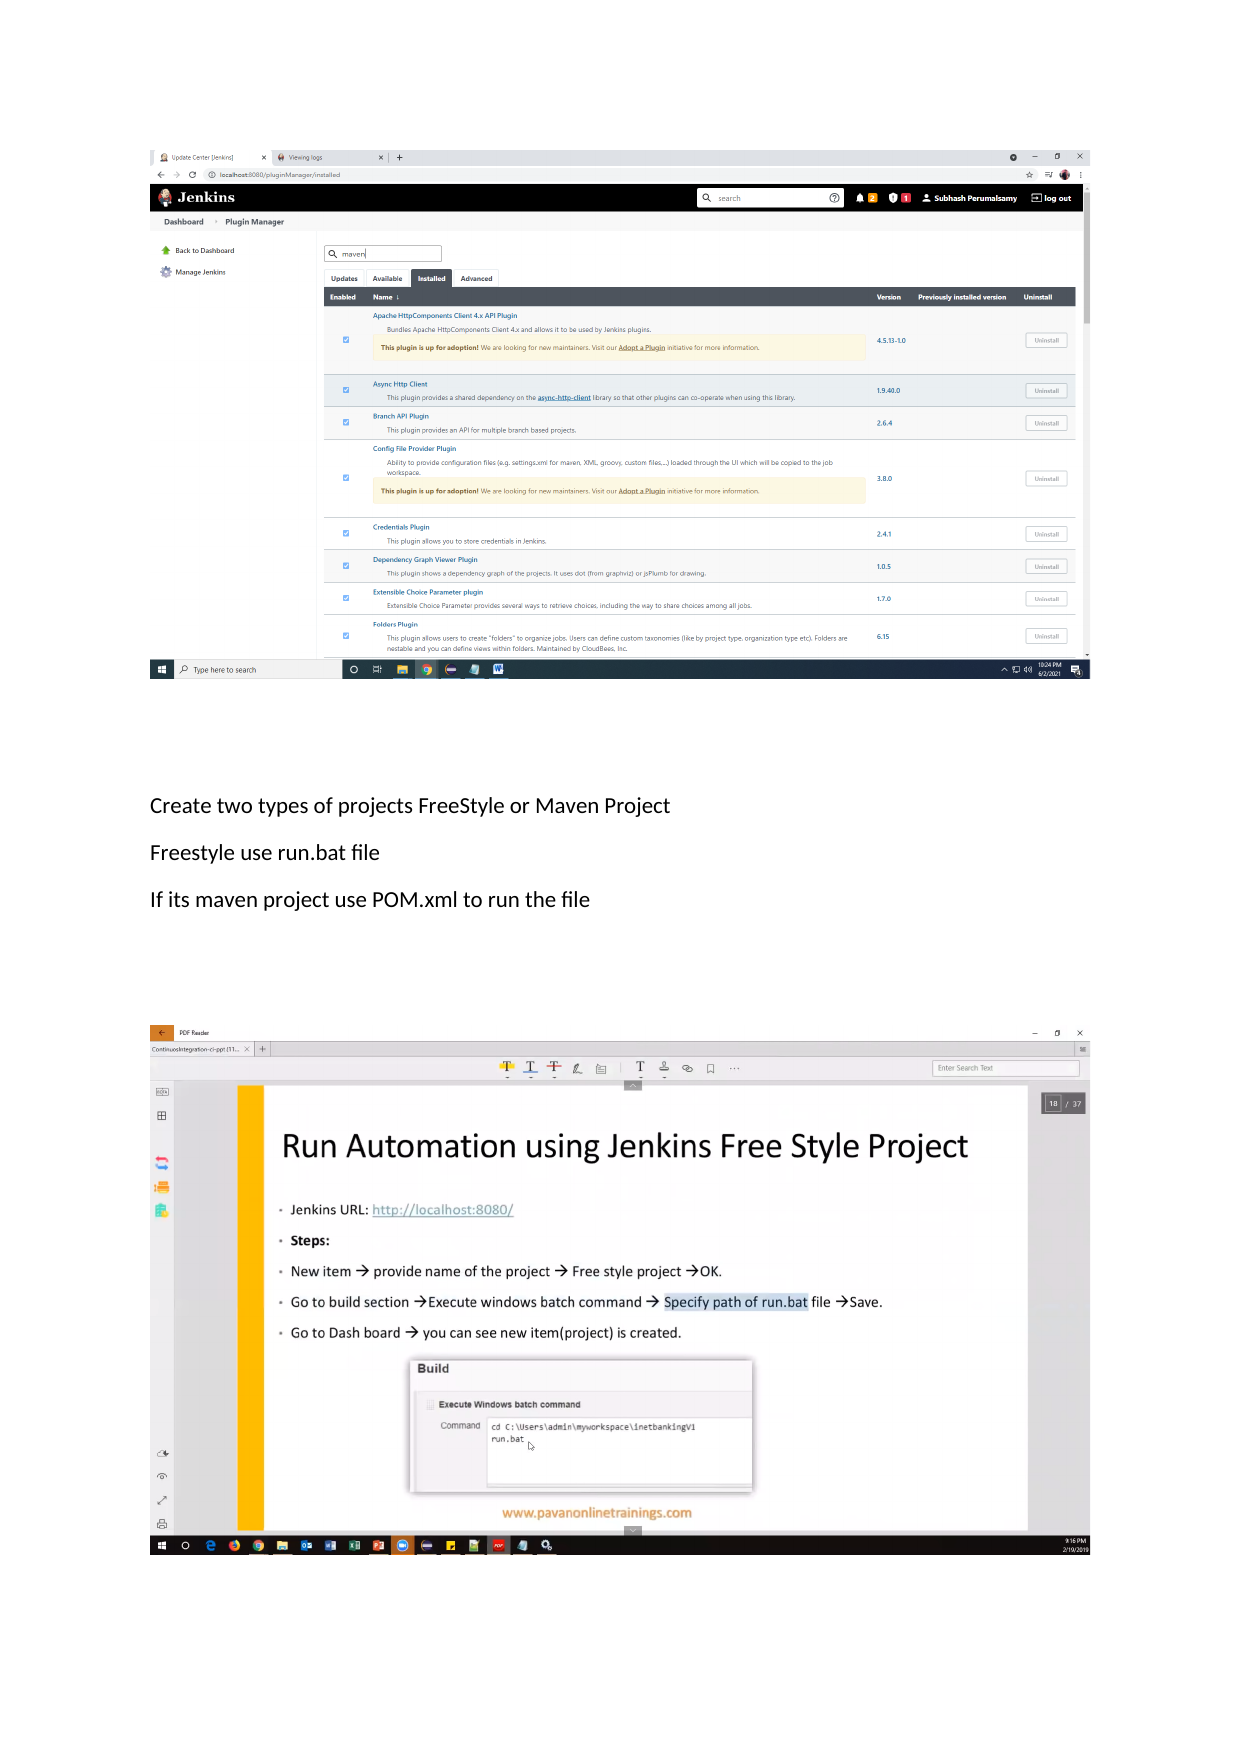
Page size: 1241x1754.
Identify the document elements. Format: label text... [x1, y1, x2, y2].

picture [150, 1025, 1091, 1555]
text Freestyle use run.bat file [150, 838, 1090, 866]
picture [150, 150, 1091, 679]
text Create two types of projects FreeStyle or Maven Project [150, 791, 1090, 819]
text If its maven project use POM.xml to run the file [150, 885, 1090, 913]
